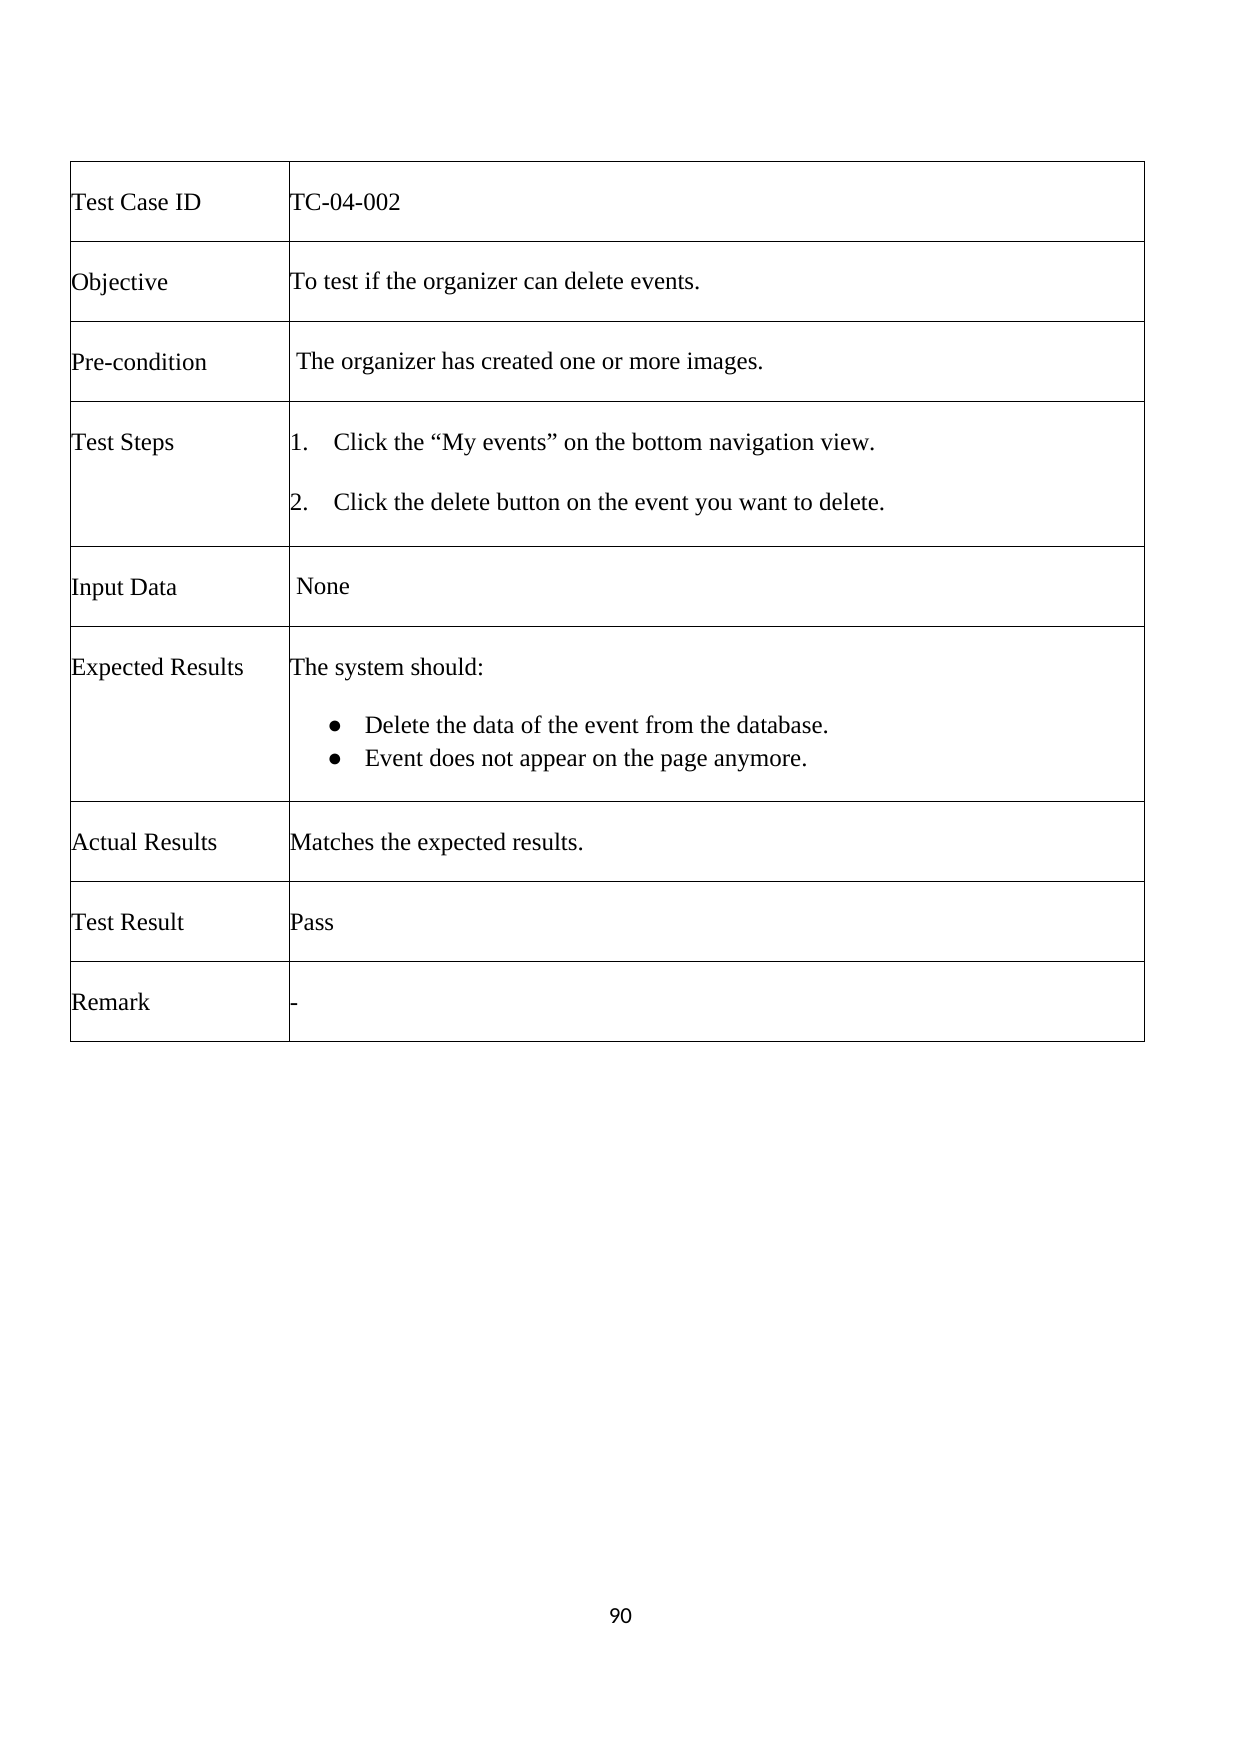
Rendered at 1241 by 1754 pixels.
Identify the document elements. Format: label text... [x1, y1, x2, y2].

table_cell Remark [71, 962, 289, 1041]
table_cell The system should: Delete the data of the event from the database. Event does not appear on the page anymore. [290, 627, 1144, 801]
table_header Test Case ID [71, 162, 289, 241]
table_cell 1. Click the “My events” on the bottom navigation view. 2. Click the delete button on the event you want to delete. [290, 402, 1144, 546]
table_header TC-04-002 [290, 162, 1144, 241]
table_cell Matches the expected results. [290, 802, 1144, 881]
table_cell Test Result [71, 882, 289, 961]
table_cell Pre-condition [71, 322, 289, 401]
table_cell Input Data [71, 547, 289, 626]
table_cell Expected Results [71, 627, 289, 801]
table_cell Test Steps [71, 402, 289, 546]
table_cell Objective [71, 242, 289, 321]
table_cell The organizer has created one or more images. [290, 322, 1144, 401]
table_cell None [290, 547, 1144, 626]
table_cell Pass [290, 882, 1144, 961]
table_cell - [290, 962, 1144, 1041]
table_cell Actual Results [71, 802, 289, 881]
table_cell To test if the organizer can delete events. [290, 242, 1144, 321]
